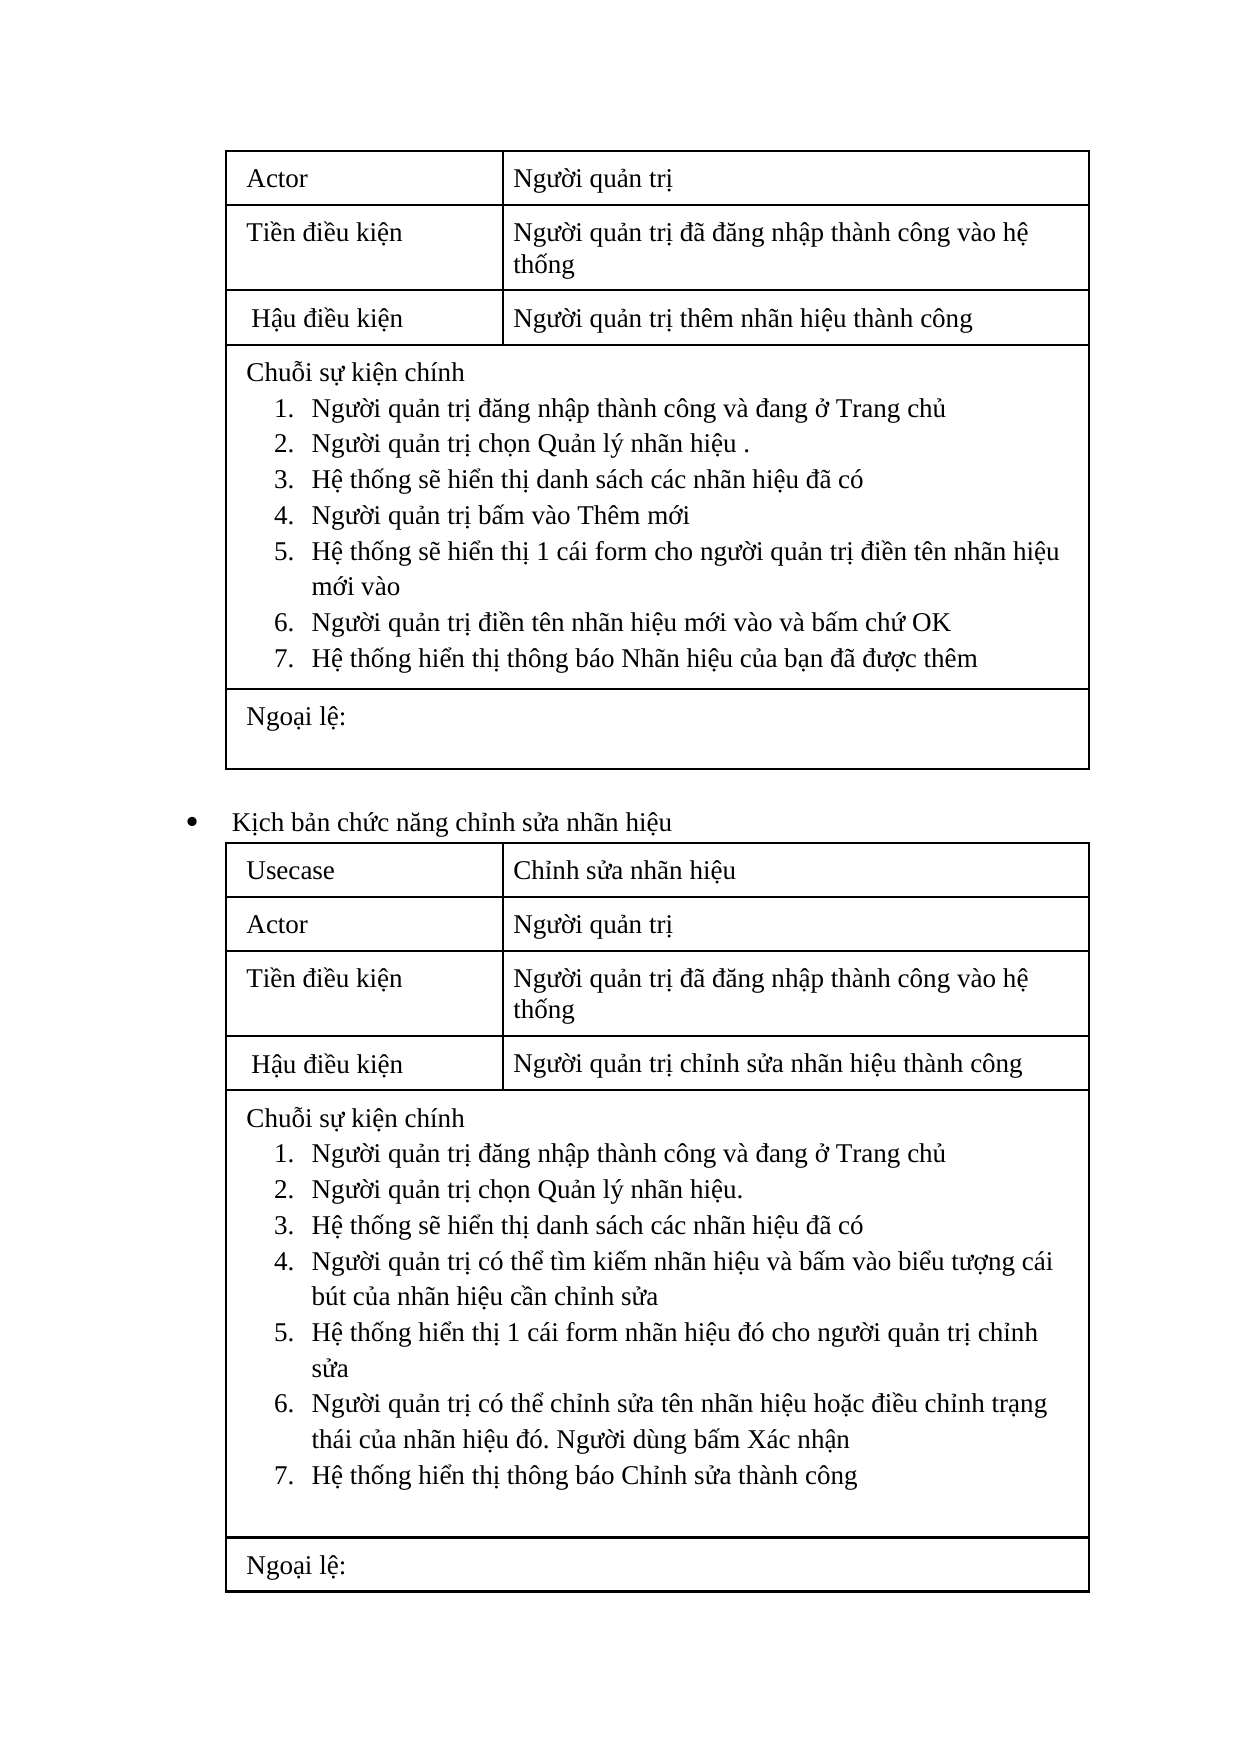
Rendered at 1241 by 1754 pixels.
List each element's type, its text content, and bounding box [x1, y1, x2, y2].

list Kịch bản chức năng chỉnh sửa nhãn hiệu [187, 806, 1090, 837]
table_cell Actor [227, 152, 502, 204]
table_header Chỉnh sửa nhãn hiệu [504, 844, 1088, 896]
table_cell Người quản trị [504, 152, 1088, 204]
table_cell Tiền điều kiện [227, 206, 502, 289]
table_cell Hậu điều kiện [227, 1037, 502, 1089]
table_cell Chuỗi sự kiện chính Người quản trị đăng nhập thành công và đang ở Trang chủ Người quản trị chọn Quản lý nhãn hiệu . Hệ thống sẽ hiển thị danh sách các nhãn hiệu đã có Người quản trị bấm vào Thêm mới Hệ thống sẽ hiển thị 1 cái form cho người quản trị điền tên nhãn hiệu mới vào Người quản trị điền tên nhãn hiệu mới vào và bấm chứ OK Hệ thống hiển thị thông báo Nhãn hiệu của bạn đã được thêm [227, 346, 1088, 687]
table_cell Tiền điều kiện [227, 952, 502, 1035]
table_cell Người quản trị [504, 898, 1088, 950]
table_cell Actor [227, 898, 502, 950]
table_cell Người quản trị chỉnh sửa nhãn hiệu thành công [504, 1037, 1088, 1089]
table_cell Ngoại lệ: [227, 1539, 1088, 1590]
table_cell Người quản trị thêm nhãn hiệu thành công [504, 291, 1088, 344]
table_cell Người quản trị đã đăng nhập thành công vào hệ thống [504, 206, 1088, 289]
table_cell Hậu điều kiện [227, 291, 502, 344]
table_header Usecase [227, 844, 502, 896]
table_cell Chuỗi sự kiện chính Người quản trị đăng nhập thành công và đang ở Trang chủ Người quản trị chọn Quản lý nhãn hiệu. Hệ thống sẽ hiển thị danh sách các nhãn hiệu đã có Người quản trị có thể tìm kiếm nhãn hiệu và bấm vào biểu tượng cái bút của nhãn hiệu cần chỉnh sửa Hệ thống hiển thị 1 cái form nhãn hiệu đó cho người quản trị chỉnh sửa Người quản trị có thể chỉnh sửa tên nhãn hiệu hoặc điều chỉnh trạng thái của nhãn hiệu đó. Người dùng bấm Xác nhận Hệ thống hiển thị thông báo Chỉnh sửa thành công [227, 1091, 1088, 1536]
table_cell Ngoại lệ: [227, 690, 1088, 768]
table_cell Người quản trị đã đăng nhập thành công vào hệ thống [504, 952, 1088, 1035]
